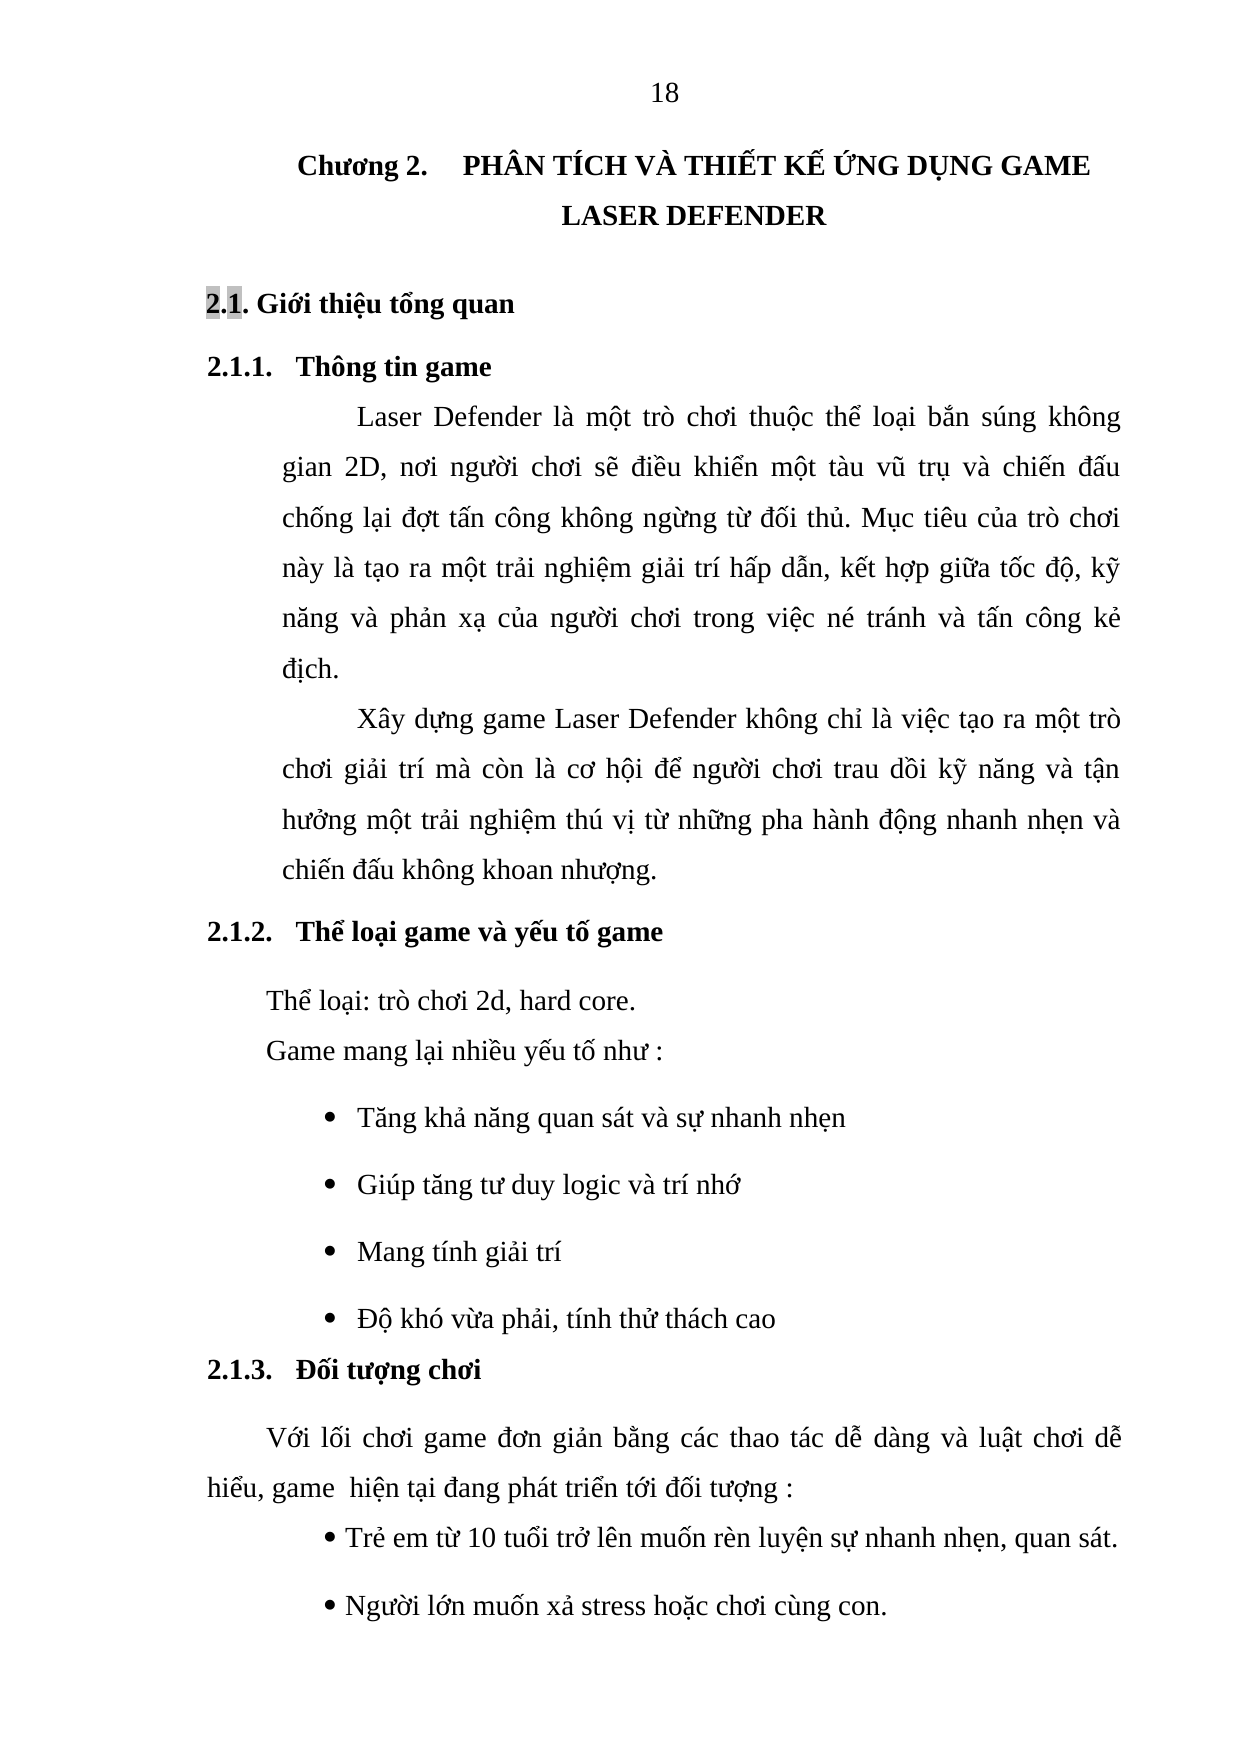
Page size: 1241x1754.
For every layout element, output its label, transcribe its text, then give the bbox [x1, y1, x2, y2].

text Xây dựng game Laser Defender không chỉ là việc tạo ra một trò chơi giải trí mà còn là cơ hội để người chơi trau dồi kỹ năng và tận hưởng một trải nghiệm thú vị từ những pha hành động nhanh nhẹn và chiến đấu không khoan nhượng. [282, 701, 1122, 886]
list Giúp tăng tư duy logic và trí nhớ [325, 1167, 1122, 1201]
list Trẻ em từ 10 tuổi trở lên muốn rèn luyện sự nhanh nhẹn, quan sát. [325, 1521, 1122, 1554]
list Mang tính giải trí [325, 1234, 1122, 1268]
list Tăng khả năng quan sát và sự nhanh nhẹn [325, 1100, 1122, 1134]
text Thể loại: trò chơi 2d, hard core. [216, 983, 1122, 1016]
text Game mang lại nhiều yếu tố như : [266, 1033, 1122, 1066]
subtitle PHÂN TÍCH VÀ THIẾT KẾ ỨNG DỤNG GAME LASER DEFENDER [266, 148, 1122, 232]
text Với lối chơi game đơn giản bằng các thao tác dễ dàng và luật chơi dễ hiểu, game hiện tại đang phát triển tới đối tượng : [207, 1420, 1122, 1504]
subtitle Đối tượng chơi [207, 1352, 1122, 1386]
list Độ khó vừa phải, tính thử thách cao [325, 1302, 1122, 1335]
list Người lớn muốn xả stress hoặc chơi cùng con. [325, 1588, 1122, 1621]
text Laser Defender là một trò chơi thuộc thể loại bắn súng không gian 2D, nơi người chơi sẽ điều khiển một tàu vũ trụ và chiến đấu chống lại đợt tấn công không ngừng từ đối thủ. Mục tiêu của trò chơi này là tạo ra một trải nghiệm giải trí hấp dẫn, kết hợp giữa tốc độ, kỹ năng và phản xạ của người chơi trong việc né tránh và tấn công kẻ địch. [282, 399, 1122, 684]
subtitle Thể loại game và yếu tố game [207, 914, 1122, 948]
subtitle 2.1. Giới thiệu tổng quan [242, 286, 1122, 319]
subtitle Thông tin game [207, 349, 1122, 382]
